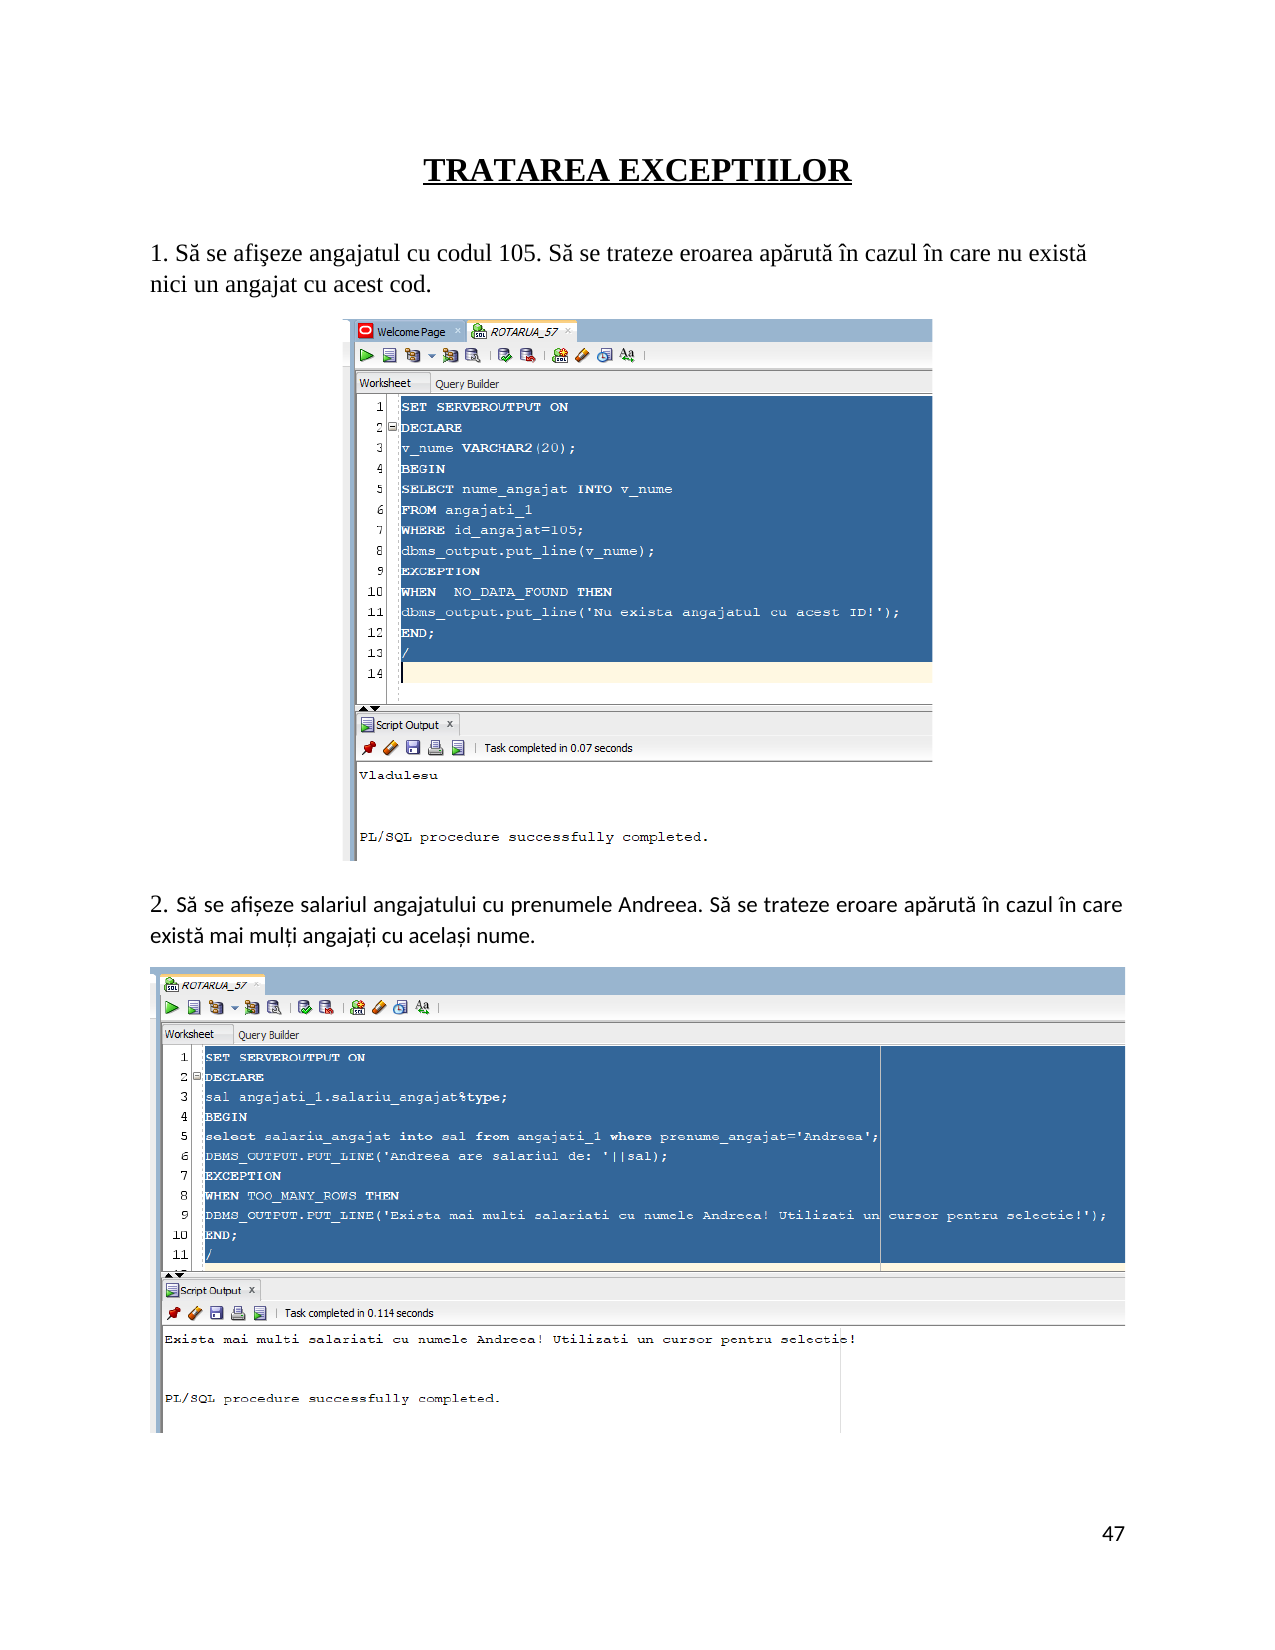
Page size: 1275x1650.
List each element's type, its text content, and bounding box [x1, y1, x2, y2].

subtitle TRATAREA EXCEPTIILOR [150, 150, 1125, 188]
text 1. Să se afişeze angajatul cu codul 105. Să se trateze eroarea apărută în cazul în care nu există nici un angajat cu acest cod. [150, 238, 1125, 298]
picture [150, 967, 1125, 1433]
picture [342, 319, 933, 861]
text 2. Să se afişeze salariul angajatului cu prenumele Andreea. Să se trateze eroare apărută în cazul în care există mai mulţi angajaţi cu acelaşi nume. [150, 889, 1125, 949]
